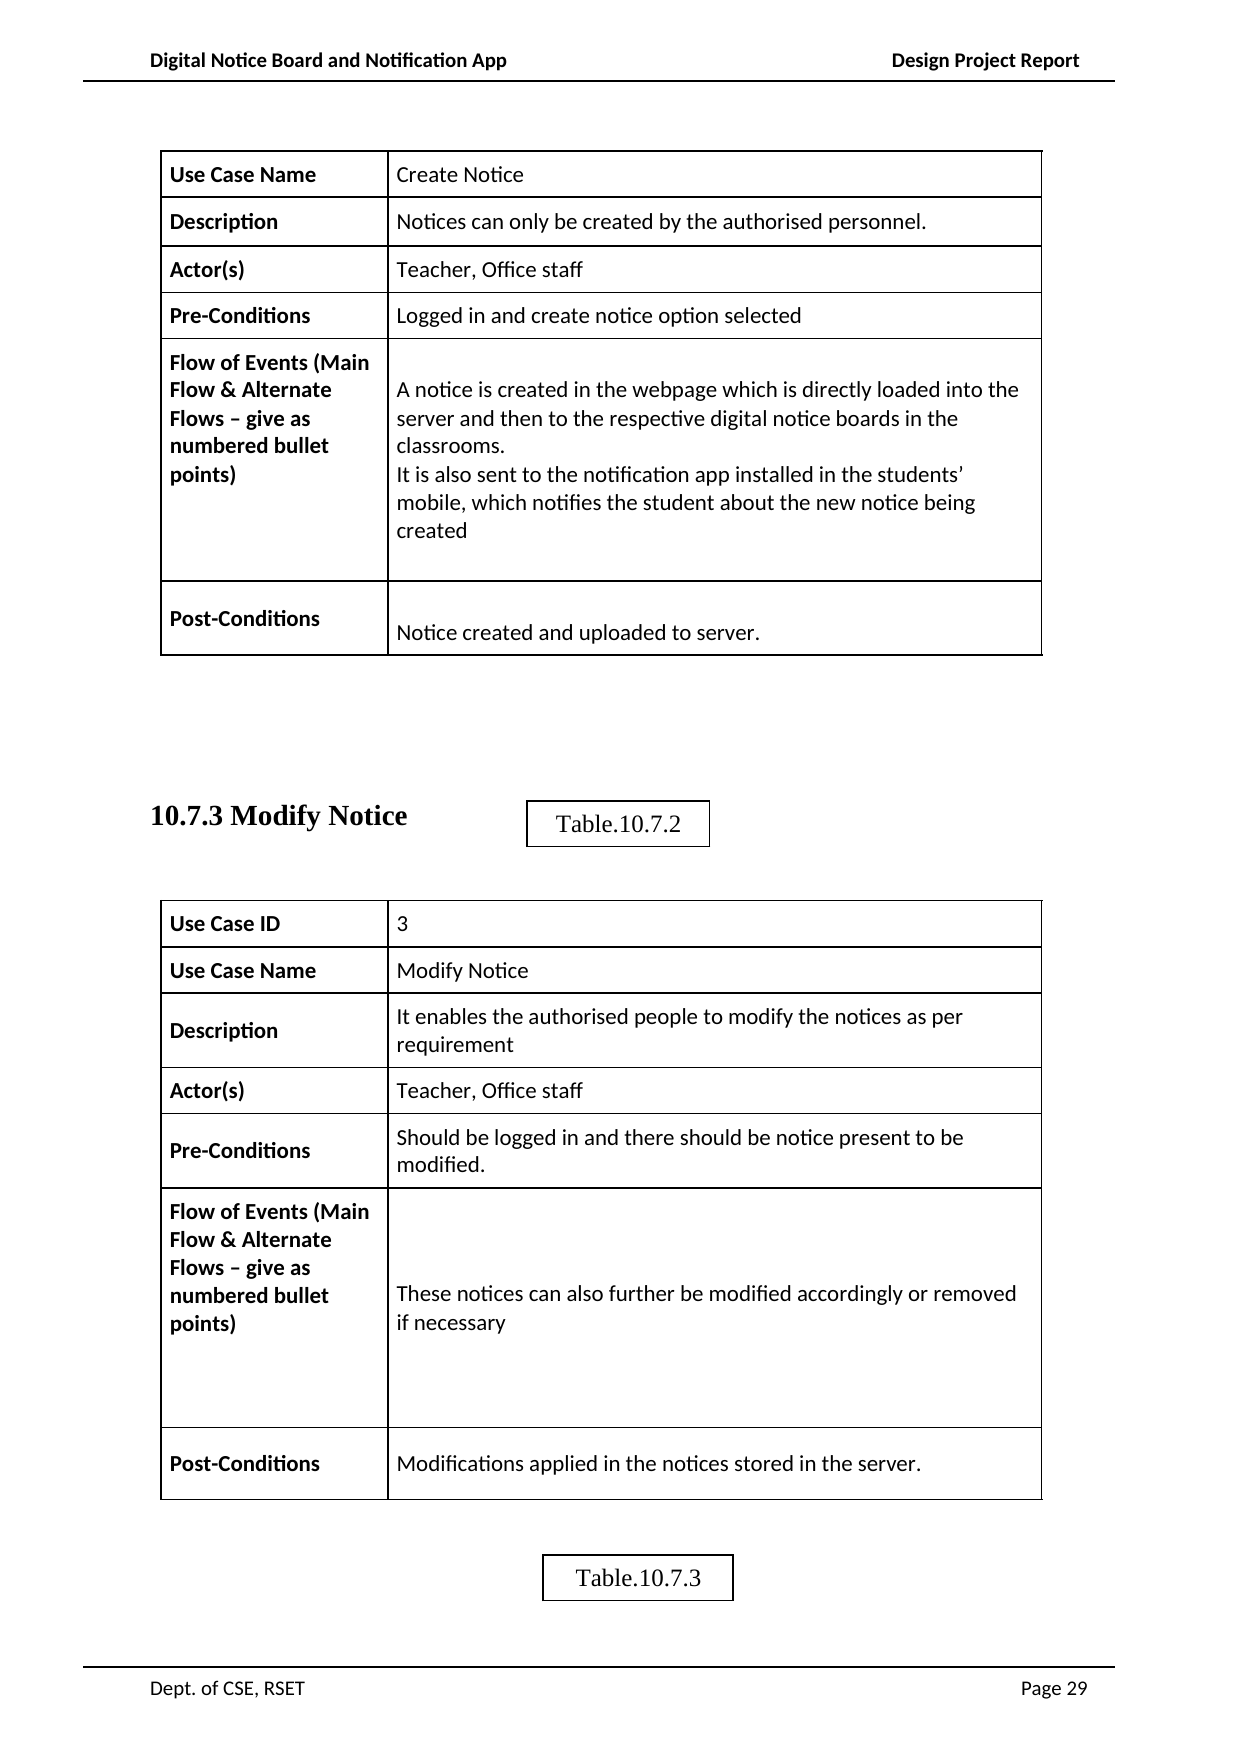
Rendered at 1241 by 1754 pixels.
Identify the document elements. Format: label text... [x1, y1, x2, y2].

table_cell Post-Conditions [162, 582, 387, 654]
table_cell Pre-Conditions [162, 293, 387, 338]
table_cell Use Case Name [162, 948, 387, 992]
table_cell Teacher, Office staff [389, 1068, 1041, 1113]
table_cell These notices can also further be modified accordingly or removed if necessary [389, 1189, 1041, 1427]
table_cell A notice is created in the webpage which is directly loaded into the server and then to the respective digital notice boards in the classrooms. It is also sent to the notification app installed in the students’ mobile, which notifies the student about the new notice being created [389, 339, 1041, 580]
table_cell Logged in and create notice option selected [389, 293, 1041, 338]
table_cell Flow of Events (Main Flow & Alternate Flows – give as numbered bullet points) [162, 339, 387, 580]
table_cell Description [162, 994, 387, 1066]
table_cell Teacher, Office staff [389, 247, 1041, 291]
table_cell Pre-Conditions [162, 1114, 387, 1187]
table_cell Actor(s) [162, 247, 387, 291]
table_cell Use Case Name [162, 152, 387, 196]
table_cell Notice created and uploaded to server. [389, 582, 1041, 654]
table_cell Notices can only be created by the authorised personnel. [389, 198, 1041, 245]
subtitle 10.7.3 Modify Notice [150, 798, 1090, 832]
table_header 3 [389, 901, 1041, 946]
table_cell Description [162, 198, 387, 245]
table_cell Should be logged in and there should be notice present to be modified. [389, 1114, 1041, 1187]
table_cell Modify Notice [389, 948, 1041, 992]
table_header Use Case ID [162, 901, 387, 946]
table_cell Post-Conditions [162, 1428, 387, 1499]
table_cell Flow of Events (Main Flow & Alternate Flows – give as numbered bullet points) [162, 1189, 387, 1427]
table_cell Create Notice [389, 152, 1041, 196]
table_cell Modifications applied in the notices stored in the server. [389, 1428, 1041, 1499]
table_cell It enables the authorised people to modify the notices as per requirement [389, 994, 1041, 1066]
table_cell Actor(s) [162, 1068, 387, 1113]
